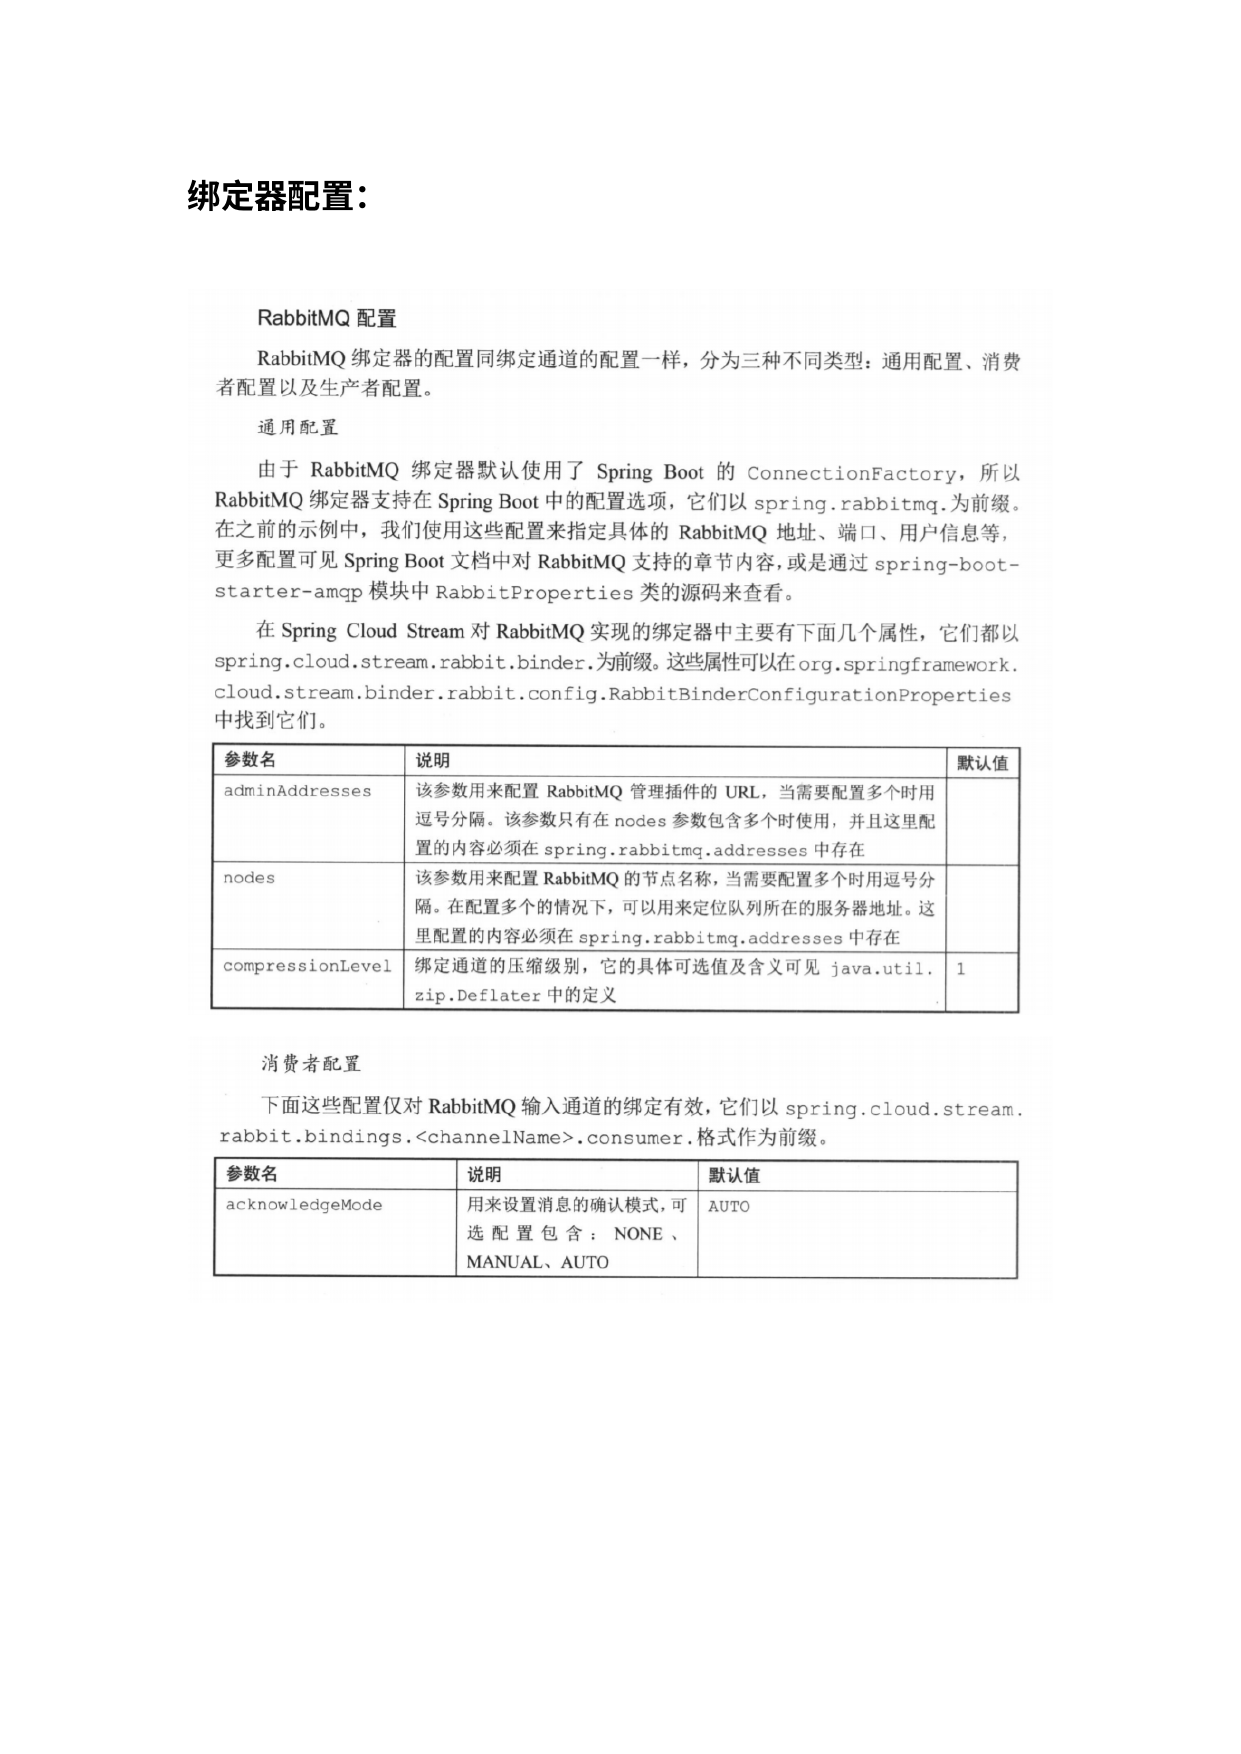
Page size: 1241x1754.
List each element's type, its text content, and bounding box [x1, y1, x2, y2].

picture [187, 289, 1053, 1015]
subtitle 绑定器配置： [187, 162, 1053, 227]
picture [187, 1036, 1053, 1303]
